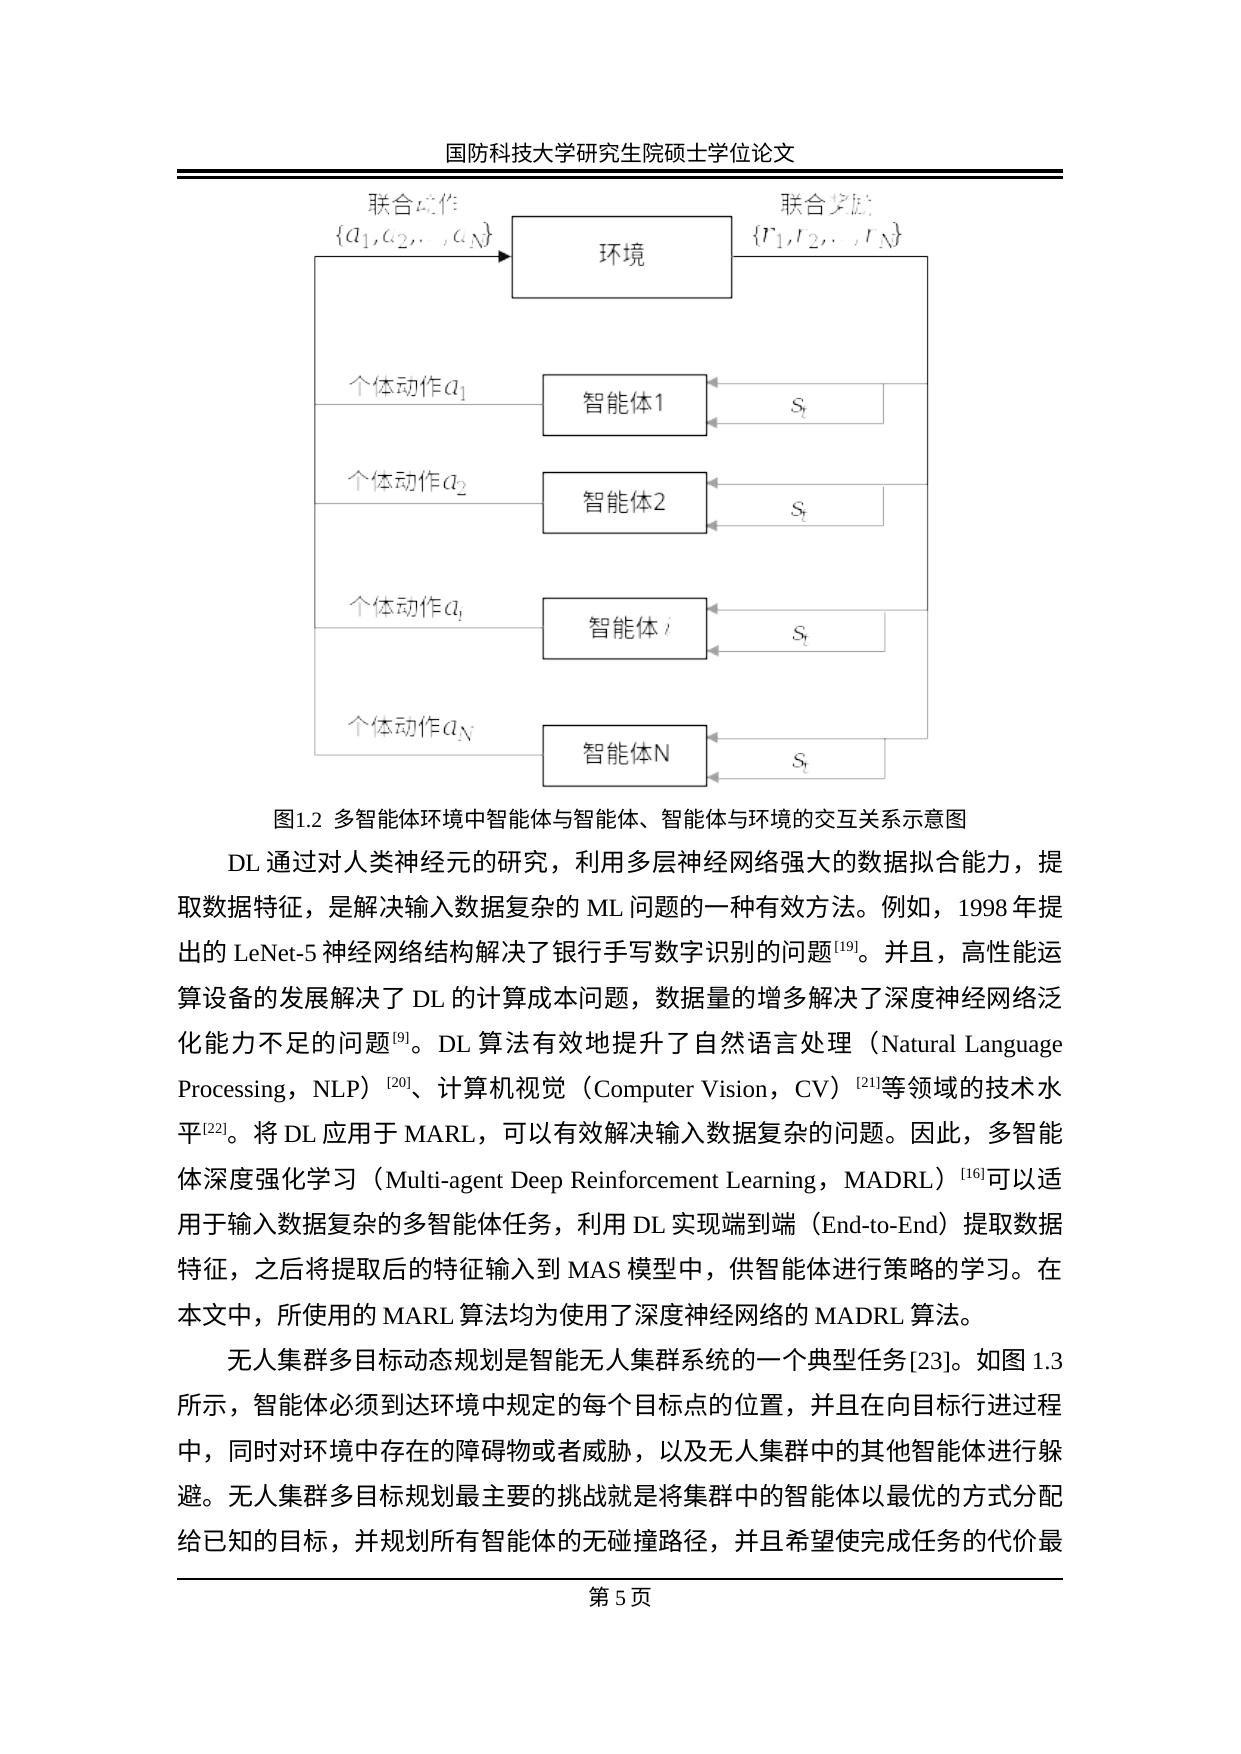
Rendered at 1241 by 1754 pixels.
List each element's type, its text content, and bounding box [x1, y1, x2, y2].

text DL通过对人类神经元的研究，利用多层神经网络强大的数据拟合能力，提取数据特征，是解决输入数据复杂的ML问题的一种有效方法。例如，1998年提出的LeNet-5神经网络结构解决了银行手写数字识别的问题[19]。并且，高性能运算设备的发展解决了DL的计算成本问题，数据量的增多解决了深度神经网络泛化能力不足的问题[9]。DL算法有效地提升了自然语言处理（Natural Language Processing，NLP）[20]、计算机视觉（Computer Vision，CV）[21]等领域的技术水平[22]。将DL应用于MARL，可以有效解决输入数据复杂的问题。因此，多智能体深度强化学习（Multi-agent Deep Reinforcement Learning，MADRL）[16]可以适用于输入数据复杂的多智能体任务，利用DL实现端到端（End-to-End）提取数据特征，之后将提取后的特征输入到MAS模型中，供智能体进行策略的学习。在本文中，所使用的MARL算法均为使用了深度神经网络的MADRL算法。 [177, 842, 1063, 1331]
text 图1.2 多智能体环境中智能体与智能体、智能体与环境的交互关系示意图 [177, 802, 1063, 834]
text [177, 1341, 1063, 1558]
